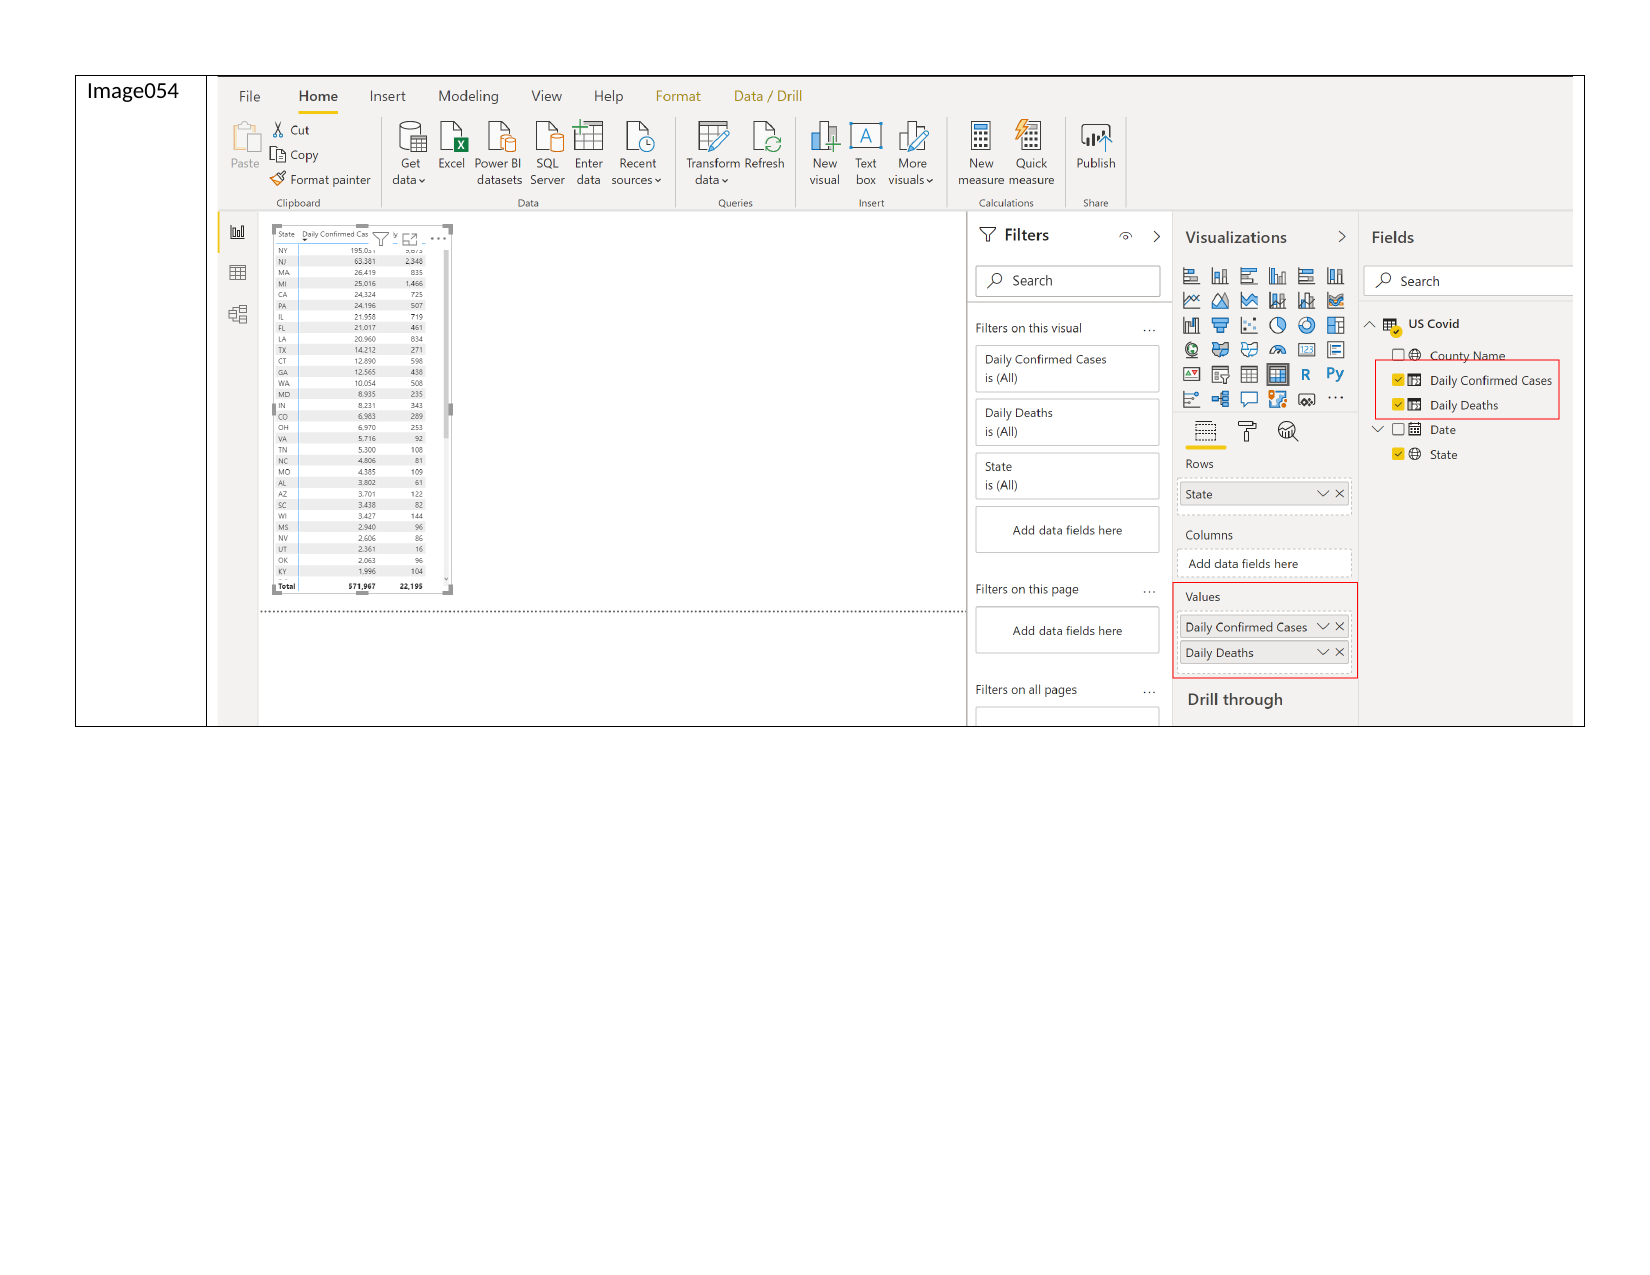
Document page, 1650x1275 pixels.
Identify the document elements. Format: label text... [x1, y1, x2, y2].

table_cell [1573, 76, 1584, 726]
picture [217, 76, 1573, 726]
table_cell [207, 76, 217, 726]
table_cell Image054 [76, 76, 206, 726]
